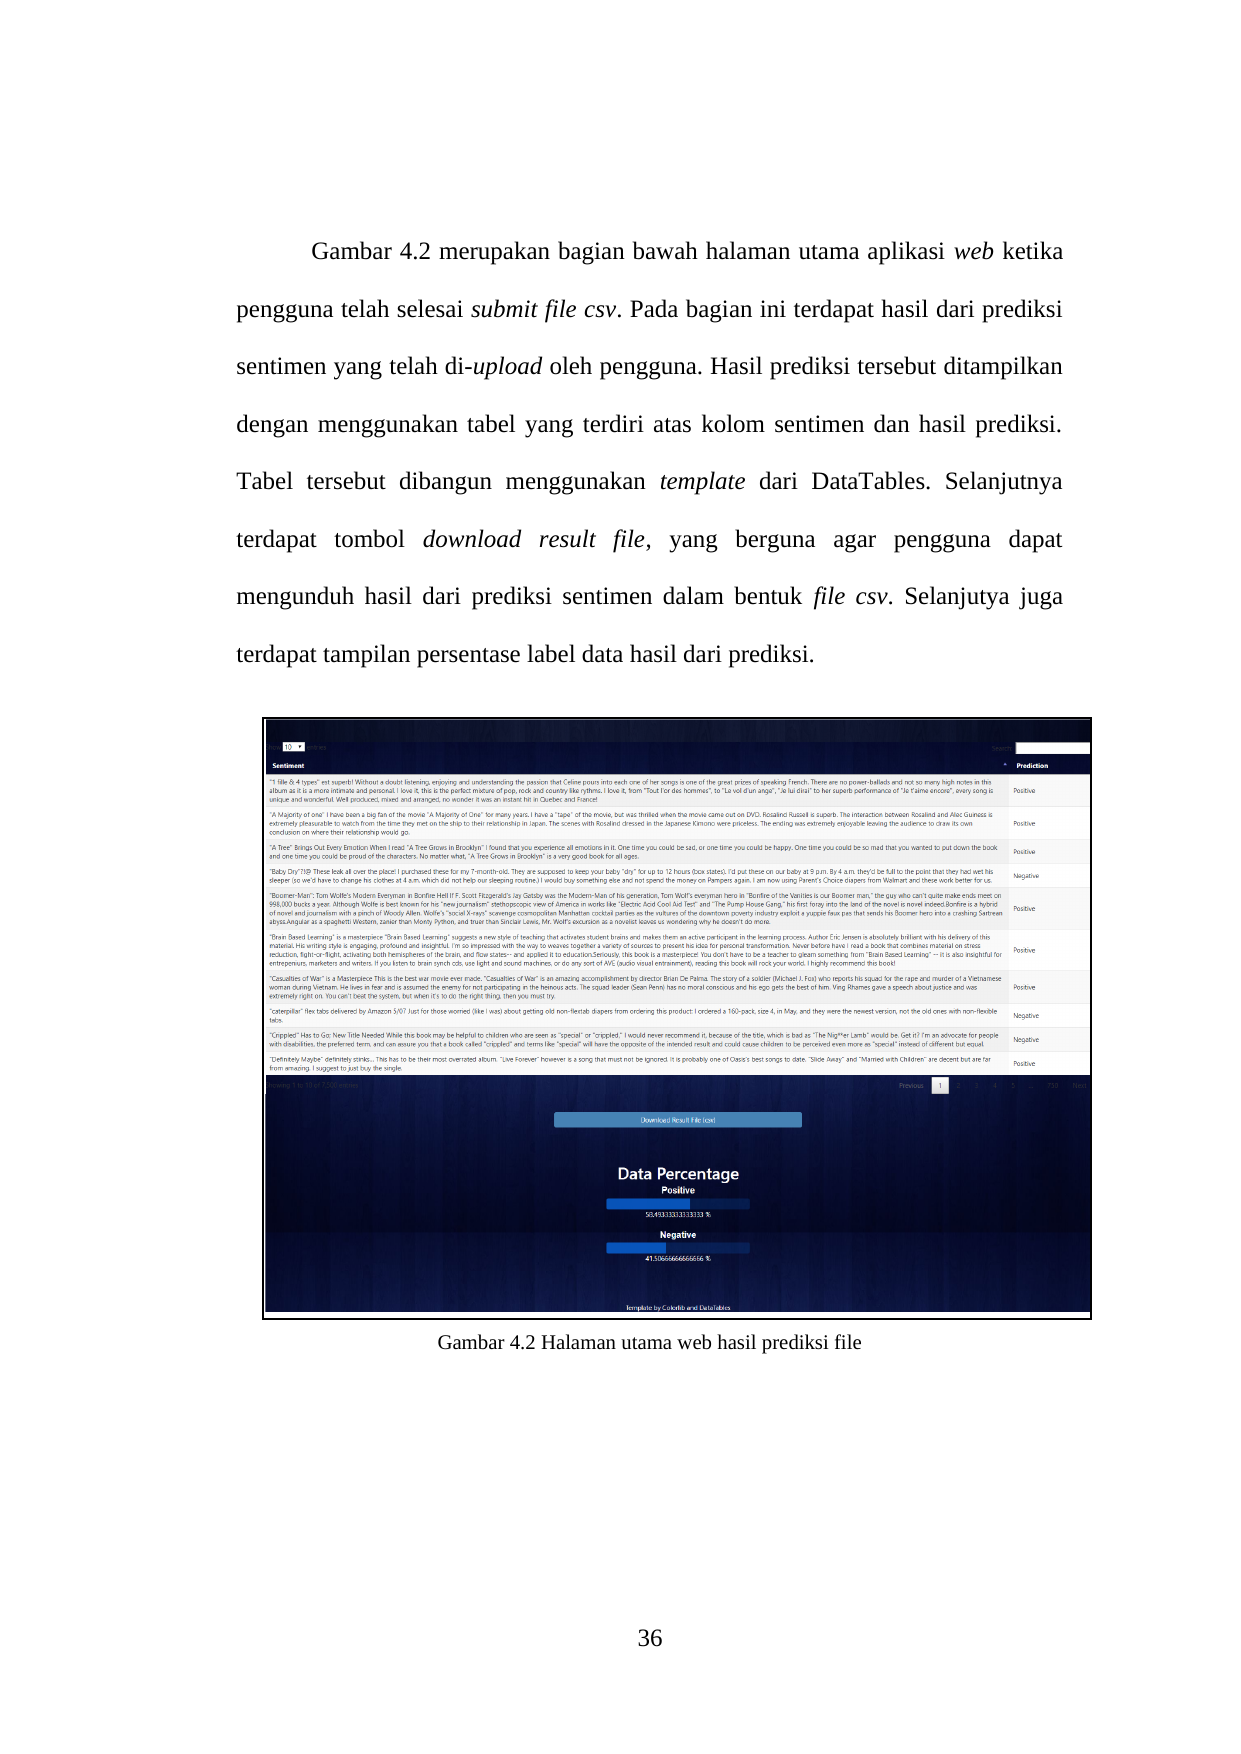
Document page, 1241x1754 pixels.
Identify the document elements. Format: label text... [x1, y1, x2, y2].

text Gambar 4.2 merupakan bagian bawah halaman utama aplikasi web ketika pengguna telah selesai submit file csv. Pada bagian ini terdapat hasil dari prediksi sentimen yang telah di-upload oleh pengguna. Hasil prediksi tersebut ditampilkan dengan menggunakan tabel yang terdiri atas kolom sentimen dan hasil prediksi. Tabel tersebut dibangun menggunakan template dari DataTables. Selanjutnya terdapat tombol download result file, yang berguna agar pengguna dapat mengunduh hasil dari prediksi sentimen dalam bentuk file csv. Selanjutya juga terdapat tampilan persentase label data hasil dari prediksi. [236, 236, 1063, 667]
picture [265, 719, 1090, 1312]
